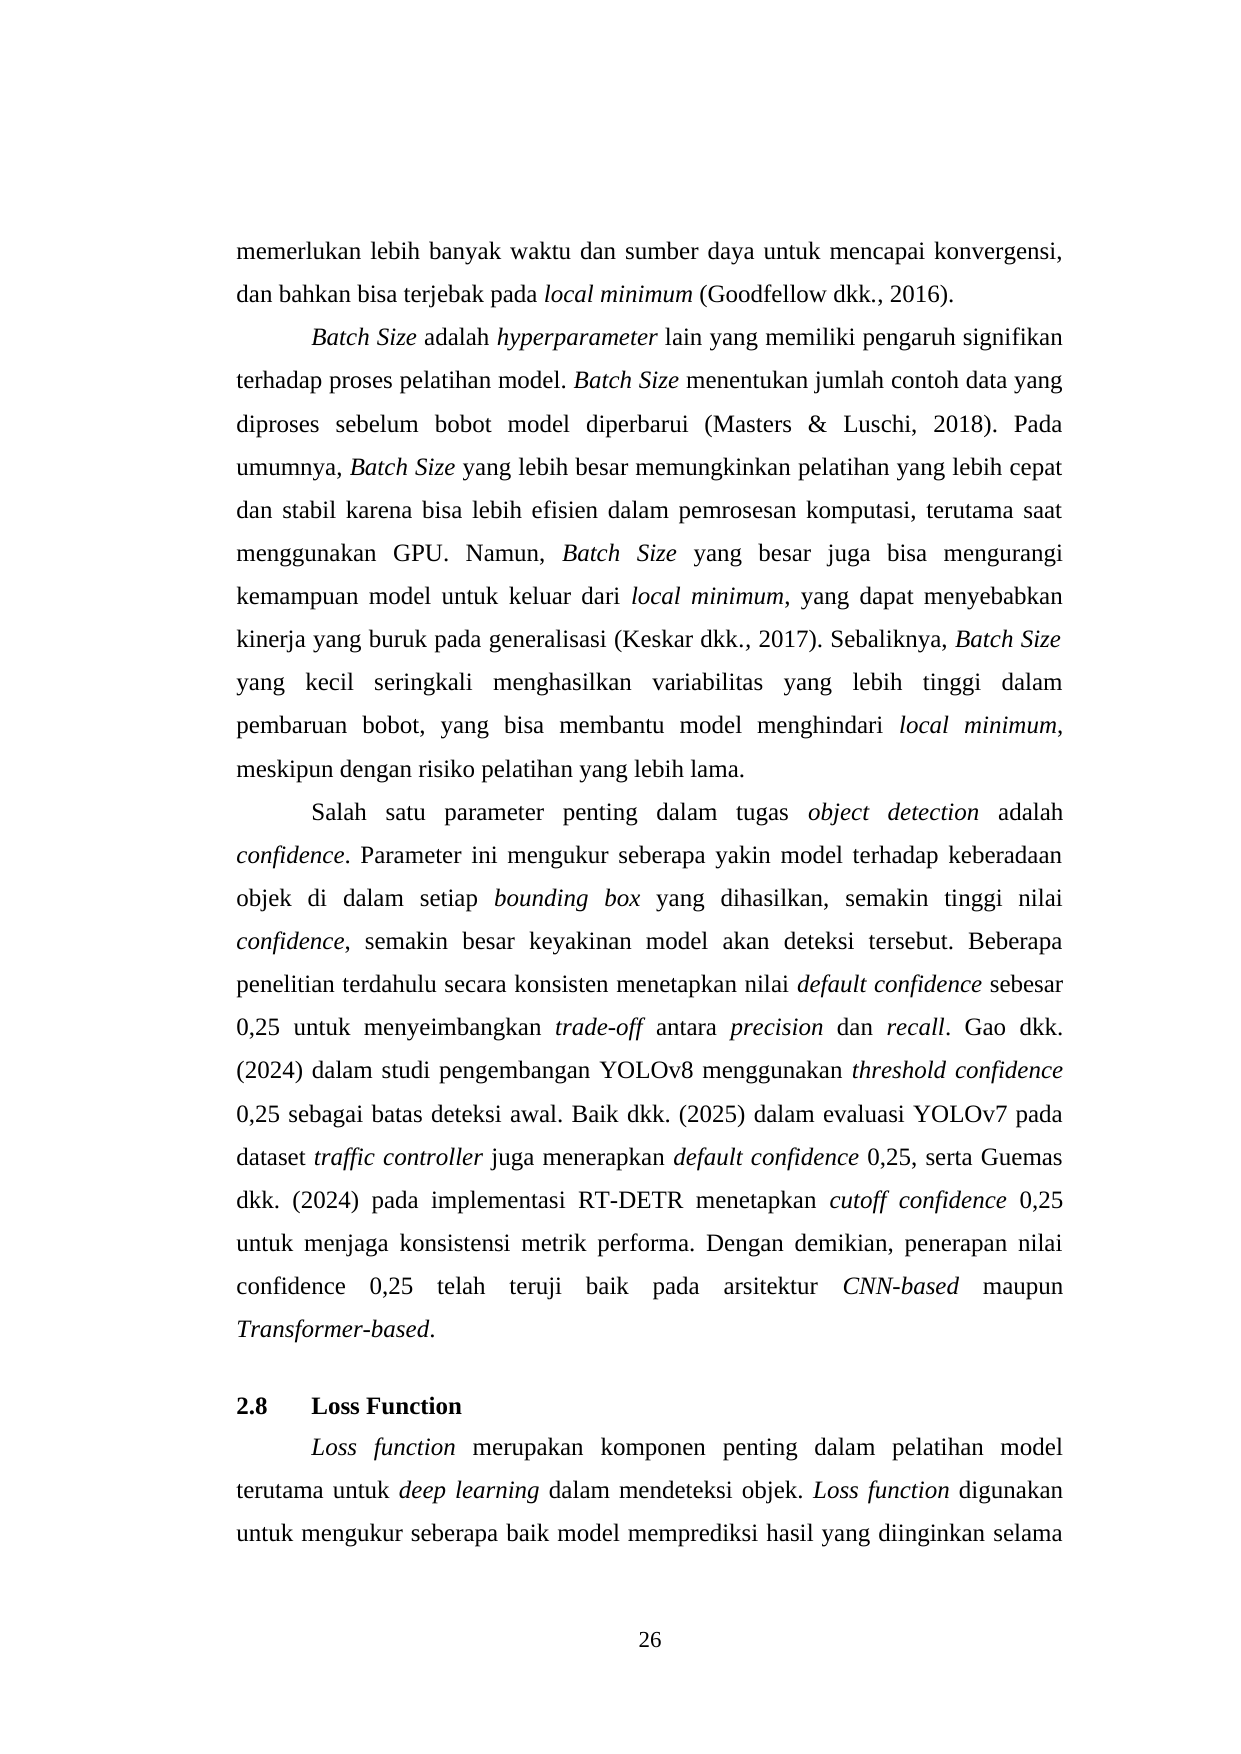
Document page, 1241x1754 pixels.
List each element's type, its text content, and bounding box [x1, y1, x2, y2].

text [236, 1432, 1063, 1547]
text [236, 236, 1063, 308]
subtitle 2.8 Loss Function [236, 1391, 1063, 1419]
text Salah satu parameter penting dalam tugas object detection adalah confidence. Parameter ini mengukur seberapa yakin model terhadap keberadaan objek di dalam setiap bounding box yang dihasilkan, semakin tinggi nilai confidence, semakin besar keyakinan model akan deteksi tersebut. Beberapa penelitian terdahulu secara konsisten menetapkan nilai default confidence sebesar 0,25 untuk menyeimbangkan trade-off antara precision dan recall. Gao dkk. (2024) dalam studi pengembangan YOLOv8 menggunakan threshold confidence 0,25 sebagai batas deteksi awal. Baik dkk. (2025) dalam evaluasi YOLOv7 pada dataset traffic controller juga menerapkan default confidence 0,25, serta Guemas dkk. (2024) pada implementasi RT-DETR menetapkan cutoff confidence 0,25 untuk menjaga konsistensi metrik performa. Dengan demikian, penerapan nilai confidence 0,25 telah teruji baik pada arsitektur CNN-based maupun Transformer-based. [236, 797, 1063, 1343]
text Batch Size adalah hyperparameter lain yang memiliki pengaruh signifikan terhadap proses pelatihan model. Batch Size menentukan jumlah contoh data yang diproses sebelum bobot model diperbarui (Masters & Luschi, 2018). Pada umumnya, Batch Size yang lebih besar memungkinkan pelatihan yang lebih cepat dan stabil karena bisa lebih efisien dalam pemrosesan komputasi, terutama saat menggunakan GPU. Namun, Batch Size yang besar juga bisa mengurangi kemampuan model untuk keluar dari local minimum, yang dapat menyebabkan kinerja yang buruk pada generalisasi (Keskar dkk., 2017). Sebaliknya, Batch Size yang kecil seringkali menghasilkan variabilitas yang lebih tinggi dalam pembaruan bobot, yang bisa membantu model menghindari local minimum, meskipun dengan risiko pelatihan yang lebih lama. [236, 322, 1063, 782]
